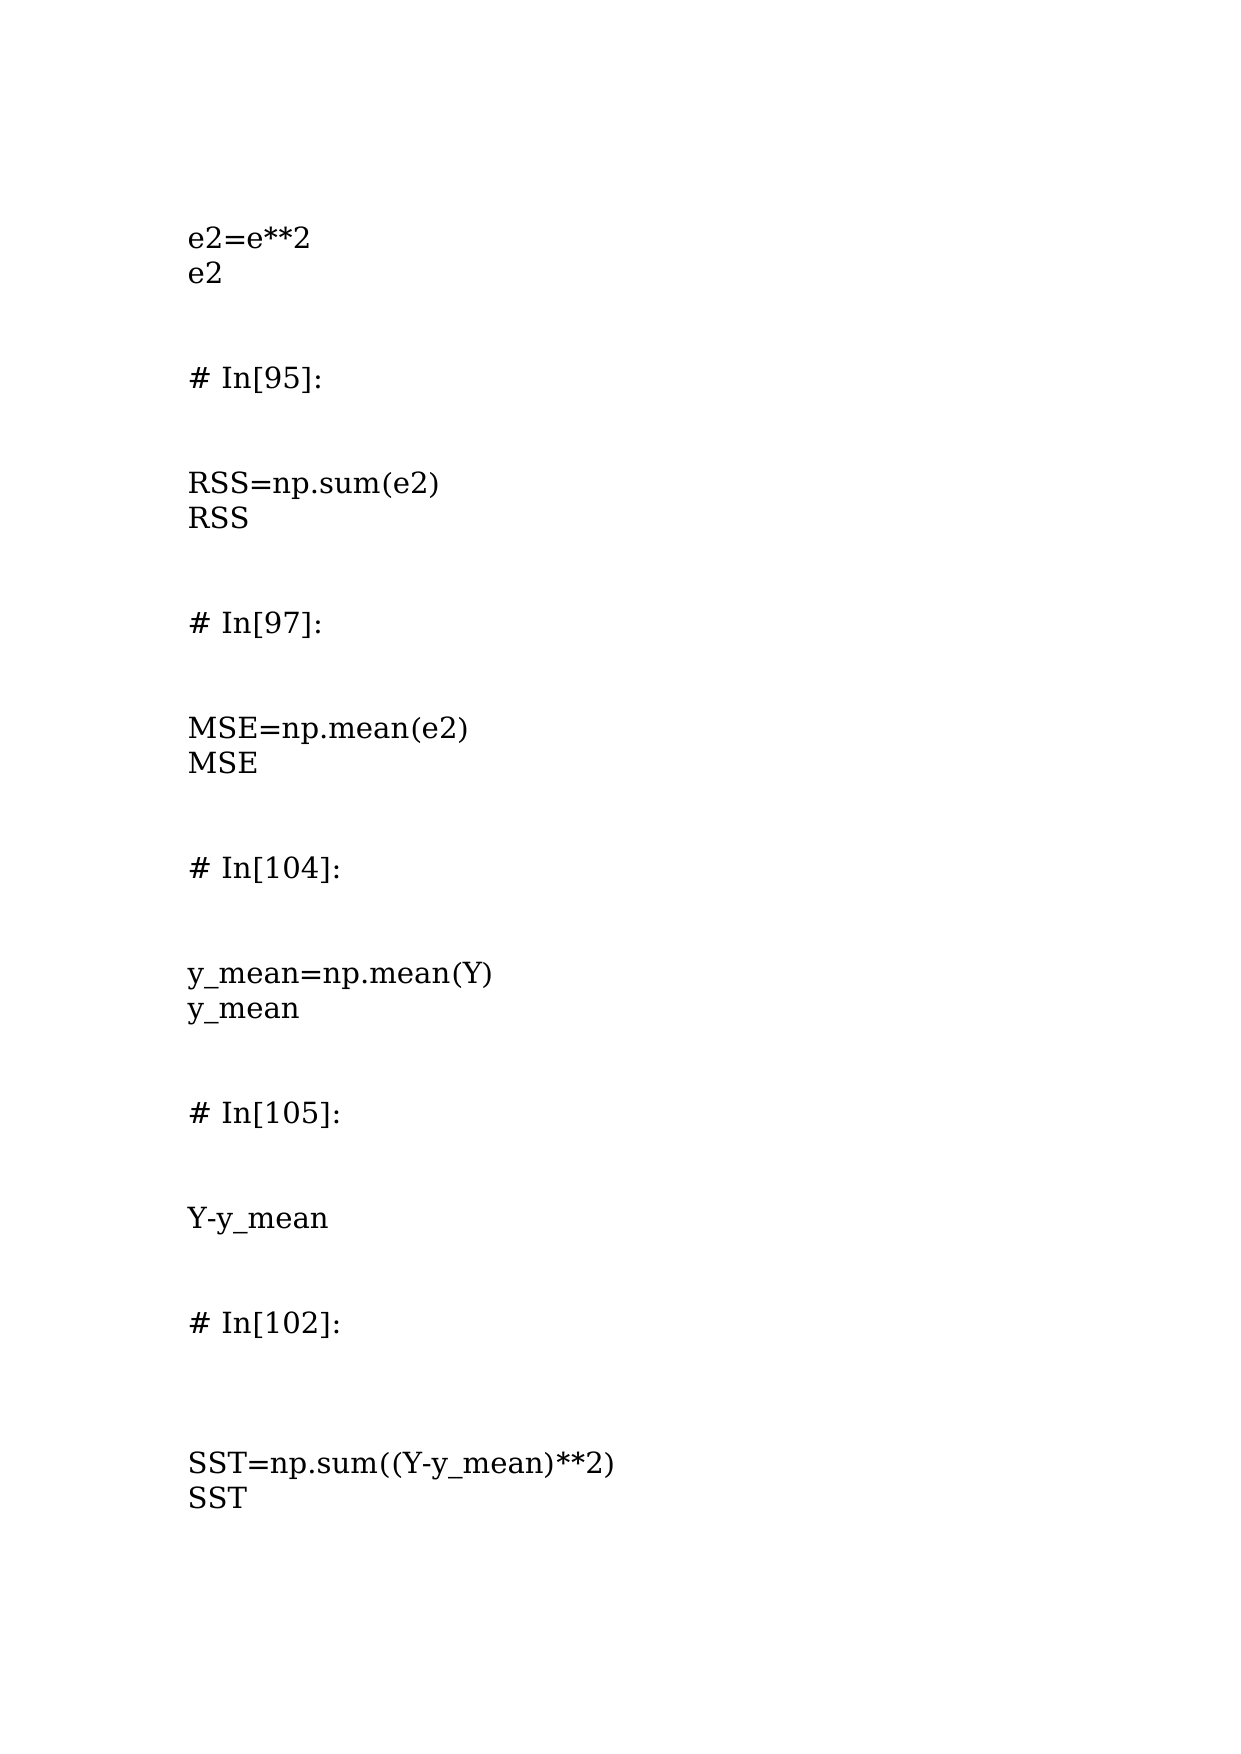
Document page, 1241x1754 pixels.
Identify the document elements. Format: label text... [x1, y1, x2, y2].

text y_mean [187, 990, 1053, 1025]
text e2=e**2 [187, 220, 1053, 255]
text # In[104]: [187, 850, 1053, 885]
text # In[95]: [187, 360, 1053, 395]
text y_mean=np.mean(Y) [187, 955, 1053, 990]
text MSE [187, 745, 1053, 780]
text RSS=np.sum(e2) [187, 465, 1053, 500]
text MSE=np.mean(e2) [187, 710, 1053, 745]
text # In[97]: [187, 605, 1053, 640]
text Y-y_mean [187, 1200, 1053, 1235]
text SST [187, 1480, 1053, 1515]
text # In[102]: [187, 1305, 1053, 1340]
text e2 [187, 255, 1053, 290]
text SST=np.sum((Y-y_mean)**2) [187, 1445, 1053, 1480]
text RSS [187, 500, 1053, 535]
text # In[105]: [187, 1095, 1053, 1130]
